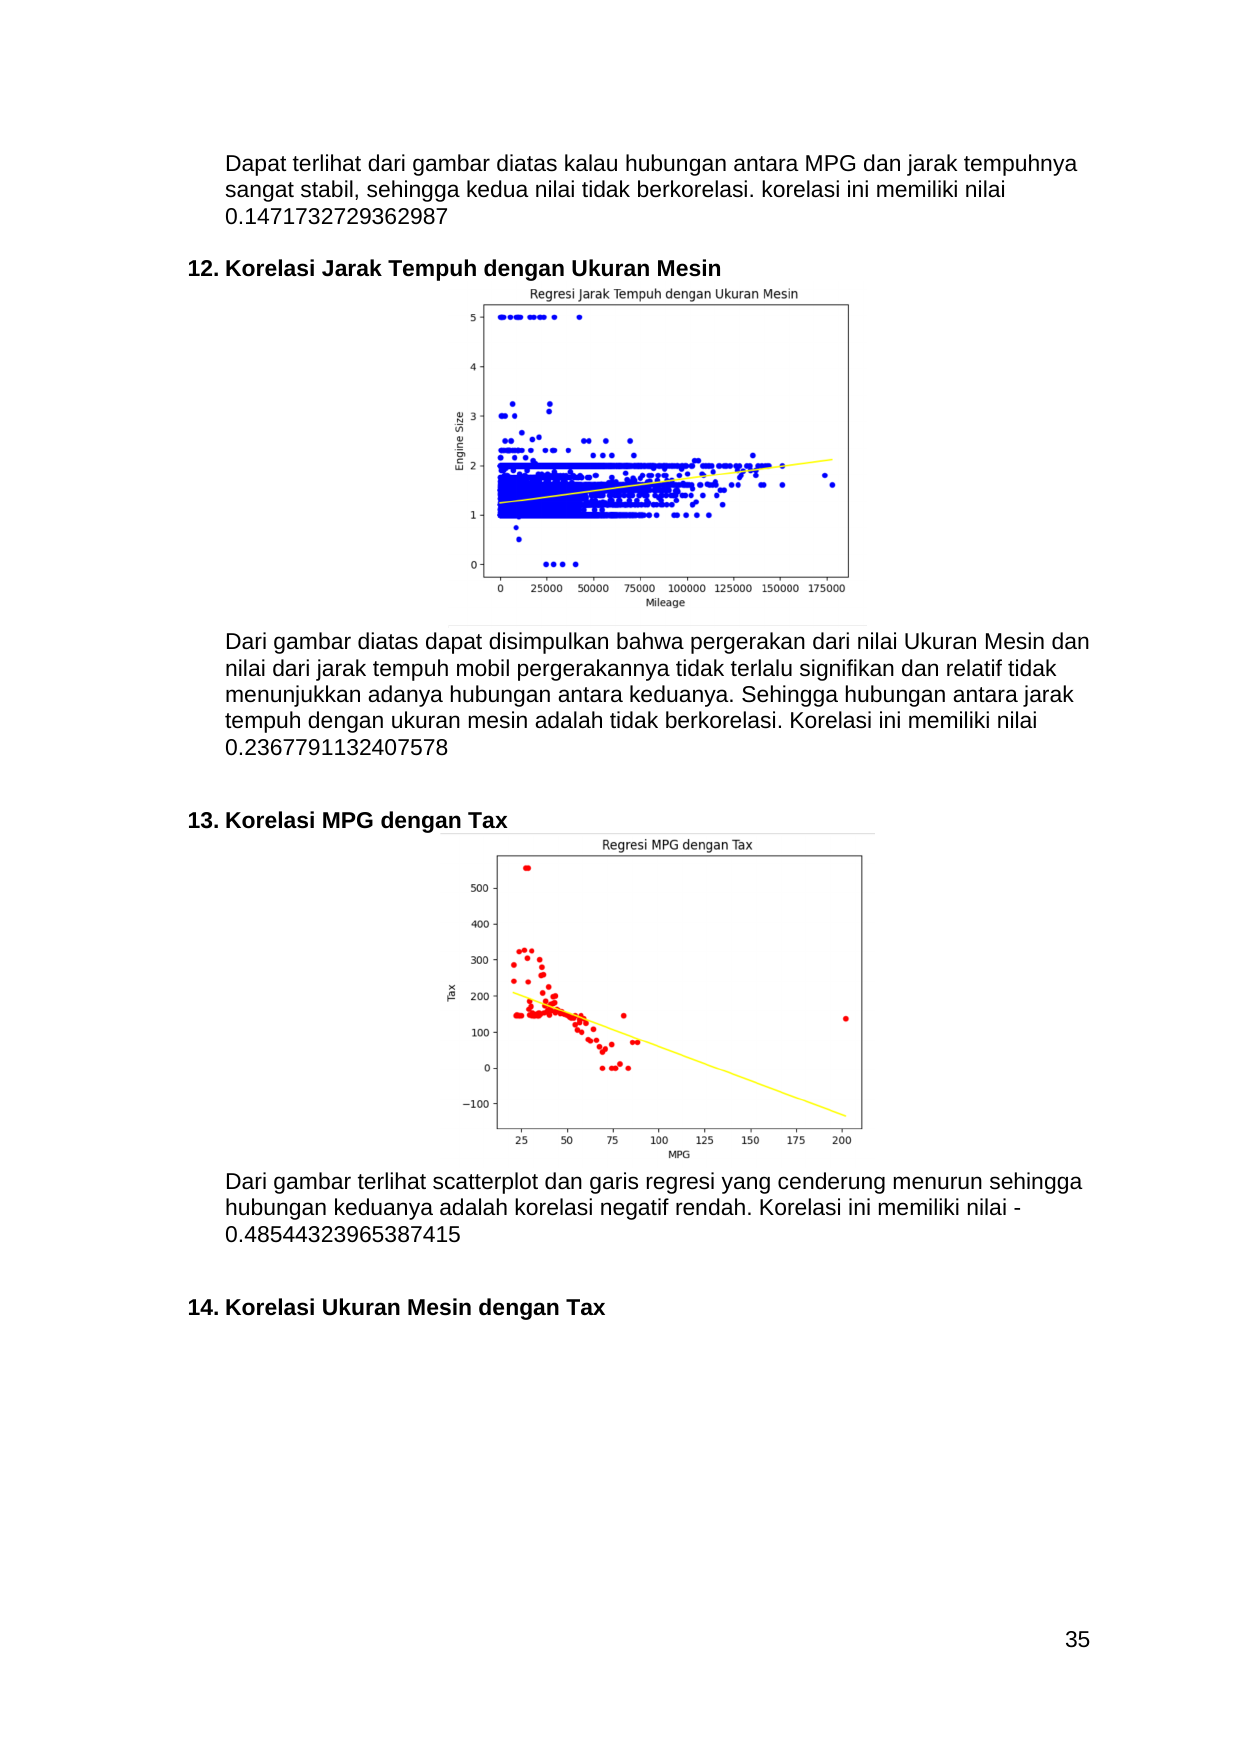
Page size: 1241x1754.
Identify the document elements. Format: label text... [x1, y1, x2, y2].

picture [440, 833, 875, 1168]
subtitle Korelasi MPG dengan Tax [187, 807, 1090, 833]
picture [448, 281, 867, 628]
subtitle Korelasi Jarak Tempuh dengan Ukuran Mesin [187, 255, 1090, 282]
text Dari gambar terlihat scatterplot dan garis regresi yang cenderung menurun sehingga hubungan keduanya adalah korelasi negatif rendah. Korelasi ini memiliki nilai -0.48544323965387415 [461, 1168, 1090, 1247]
subtitle Korelasi Ukuran Mesin dengan Tax [187, 1294, 1090, 1320]
text Dapat terlihat dari gambar diatas kalau hubungan antara MPG dan jarak tempuhnya sangat stabil, sehingga kedua nilai tidak berkorelasi. korelasi ini memiliki nilai 0.1471732729362987 [448, 150, 1090, 229]
text Dari gambar diatas dapat disimpulkan bahwa pergerakan dari nilai Ukuran Mesin dan nilai dari jarak tempuh mobil pergerakannya tidak terlalu signifikan dan relatif tidak menunjukkan adanya hubungan antara keduanya. Sehingga hubungan antara jarak tempuh dengan ukuran mesin adalah tidak berkorelasi. Korelasi ini memiliki nilai 0.2367791132407578 [225, 654, 1090, 760]
